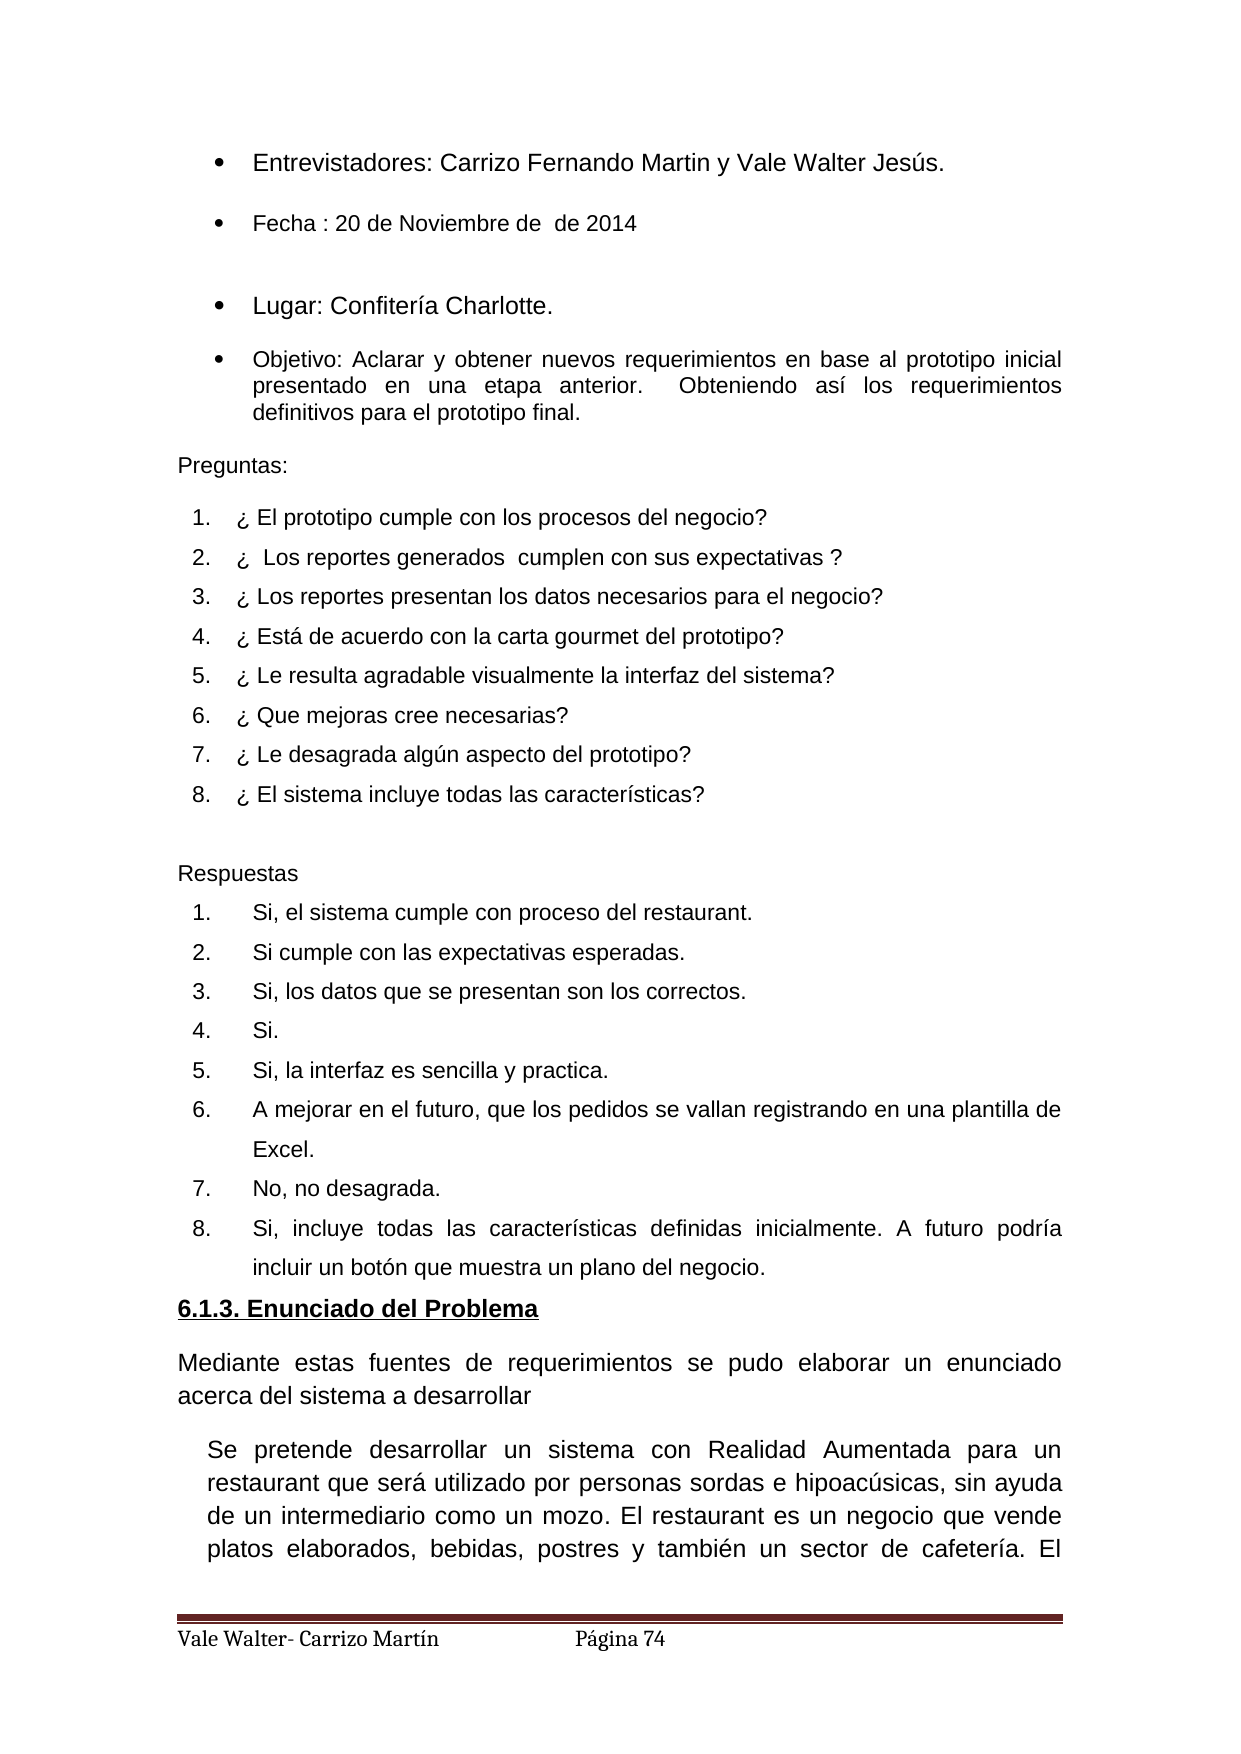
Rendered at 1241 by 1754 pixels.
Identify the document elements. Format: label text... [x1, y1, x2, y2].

list ¿ Los reportes generados cumplen con sus expectativas ? [192, 544, 1063, 570]
list Fecha : 20 de Noviembre de de 2014 [215, 209, 1063, 236]
list Objetivo: Aclarar y obtener nuevos requerimientos en base al prototipo inicial presentado en una etapa anterior. Obteniendo así los requerimientos definitivos para el prototipo final. [215, 346, 1063, 425]
list ¿ El sistema incluye todas las características? [192, 781, 1063, 807]
list Si, el sistema cumple con proceso del restaurant. [192, 899, 1063, 925]
text 6.1.3. Enunciado del Problema [177, 1294, 1063, 1323]
list ¿ Los reportes presentan los datos necesarios para el negocio? [192, 583, 1063, 609]
list Lugar: Confitería Charlotte. [215, 291, 1063, 320]
list ¿ Le resulta agradable visualmente la interfaz del sistema? [192, 662, 1063, 688]
list ¿ Le desagrada algún aspecto del prototipo? [192, 741, 1063, 767]
list Entrevistadores: Carrizo Fernando Martin y Vale Walter Jesús. [215, 148, 1063, 176]
list Si cumple con las expectativas esperadas. [192, 938, 1063, 965]
list ¿ Que mejoras cree necesarias? [192, 702, 1063, 728]
list Si. [192, 1017, 1063, 1044]
list Si, la interfaz es sencilla y practica. [192, 1057, 1063, 1083]
list A mejorar en el futuro, que los pedidos se vallan registrando en una plantilla de Excel. [192, 1096, 1063, 1162]
list ¿ El prototipo cumple con los procesos del negocio? [192, 504, 1063, 531]
text Respuestas [177, 859, 1063, 886]
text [207, 1434, 1063, 1562]
list No, no desagrada. [192, 1175, 1063, 1202]
list Si, incluye todas las características definidas inicialmente. A futuro podría incluir un botón que muestra un plano del negocio. [192, 1215, 1063, 1281]
list ¿ Está de acuerdo con la carta gourmet del prototipo? [192, 623, 1063, 649]
text Preguntas: [177, 452, 1063, 478]
list Si, los datos que se presentan son los correctos. [192, 978, 1063, 1004]
text Mediante estas fuentes de requerimientos se pudo elaborar un enunciado acerca del sistema a desarrollar [177, 1348, 1063, 1409]
